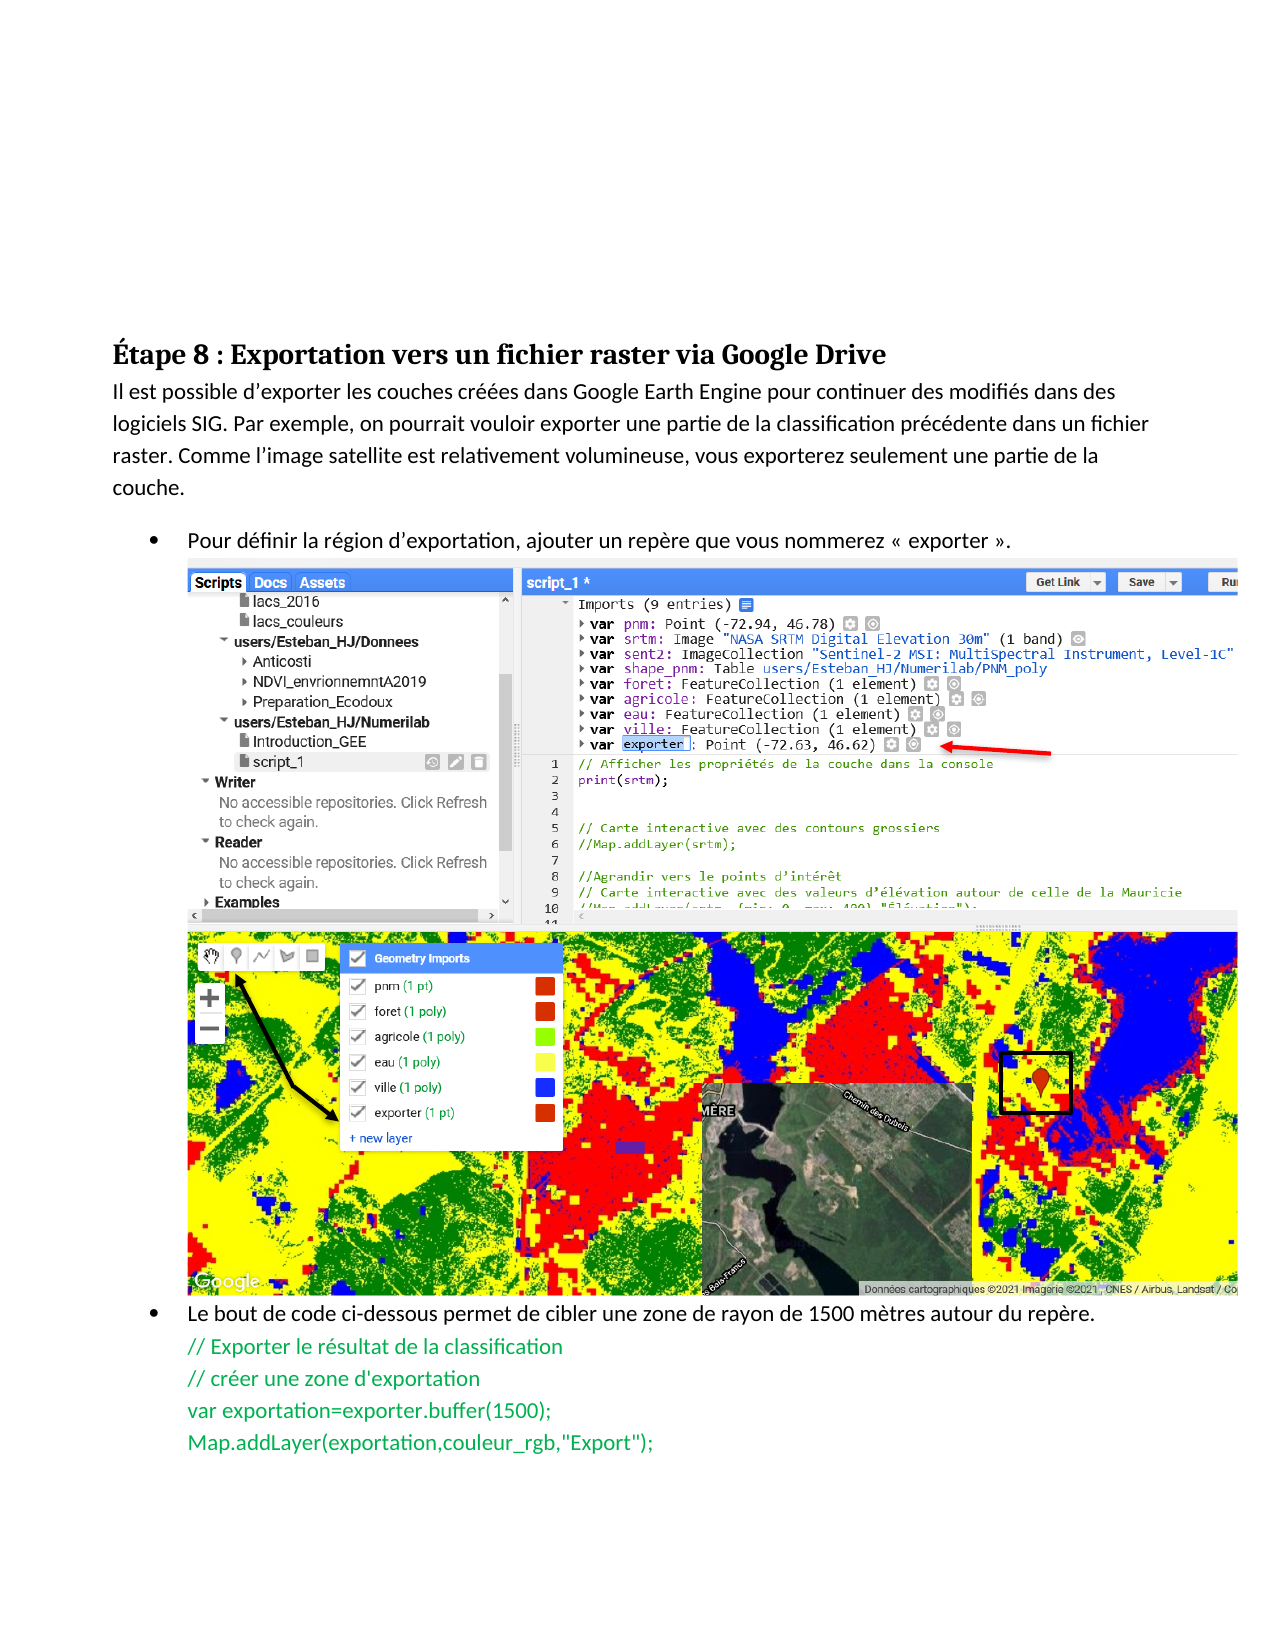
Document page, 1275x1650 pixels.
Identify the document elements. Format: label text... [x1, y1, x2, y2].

picture [187, 558, 1238, 1296]
list Pour définir la région d’exportation, ajouter un repère que vous nommerez « exporter ». [150, 526, 1162, 554]
subtitle Étape 8 : Exportation vers un fichier raster via Google Drive [112, 338, 1162, 372]
list // créer une zone d'exportation var exportation=exporter.buffer(1500); [187, 1364, 1162, 1424]
list // Exporter le résultat de la classification [187, 1332, 1162, 1360]
text Il est possible d’exporter les couches créées dans Google Earth Engine pour continuer des modifiés dans des logiciels SIG. Par exemple, on pourrait vouloir exporter une partie de la classification précédente dans un fichier raster. Comme l’image satellite est relativement volumineuse, vous exporterez seulement une partie de la couche. [112, 377, 1162, 501]
list Map.addLayer(exportation,couleur_rgb,"Export"); [187, 1428, 1162, 1456]
list Le bout de code ci-dessous permet de cibler une zone de rayon de 1500 mètres autour du repère. [150, 1299, 1162, 1328]
